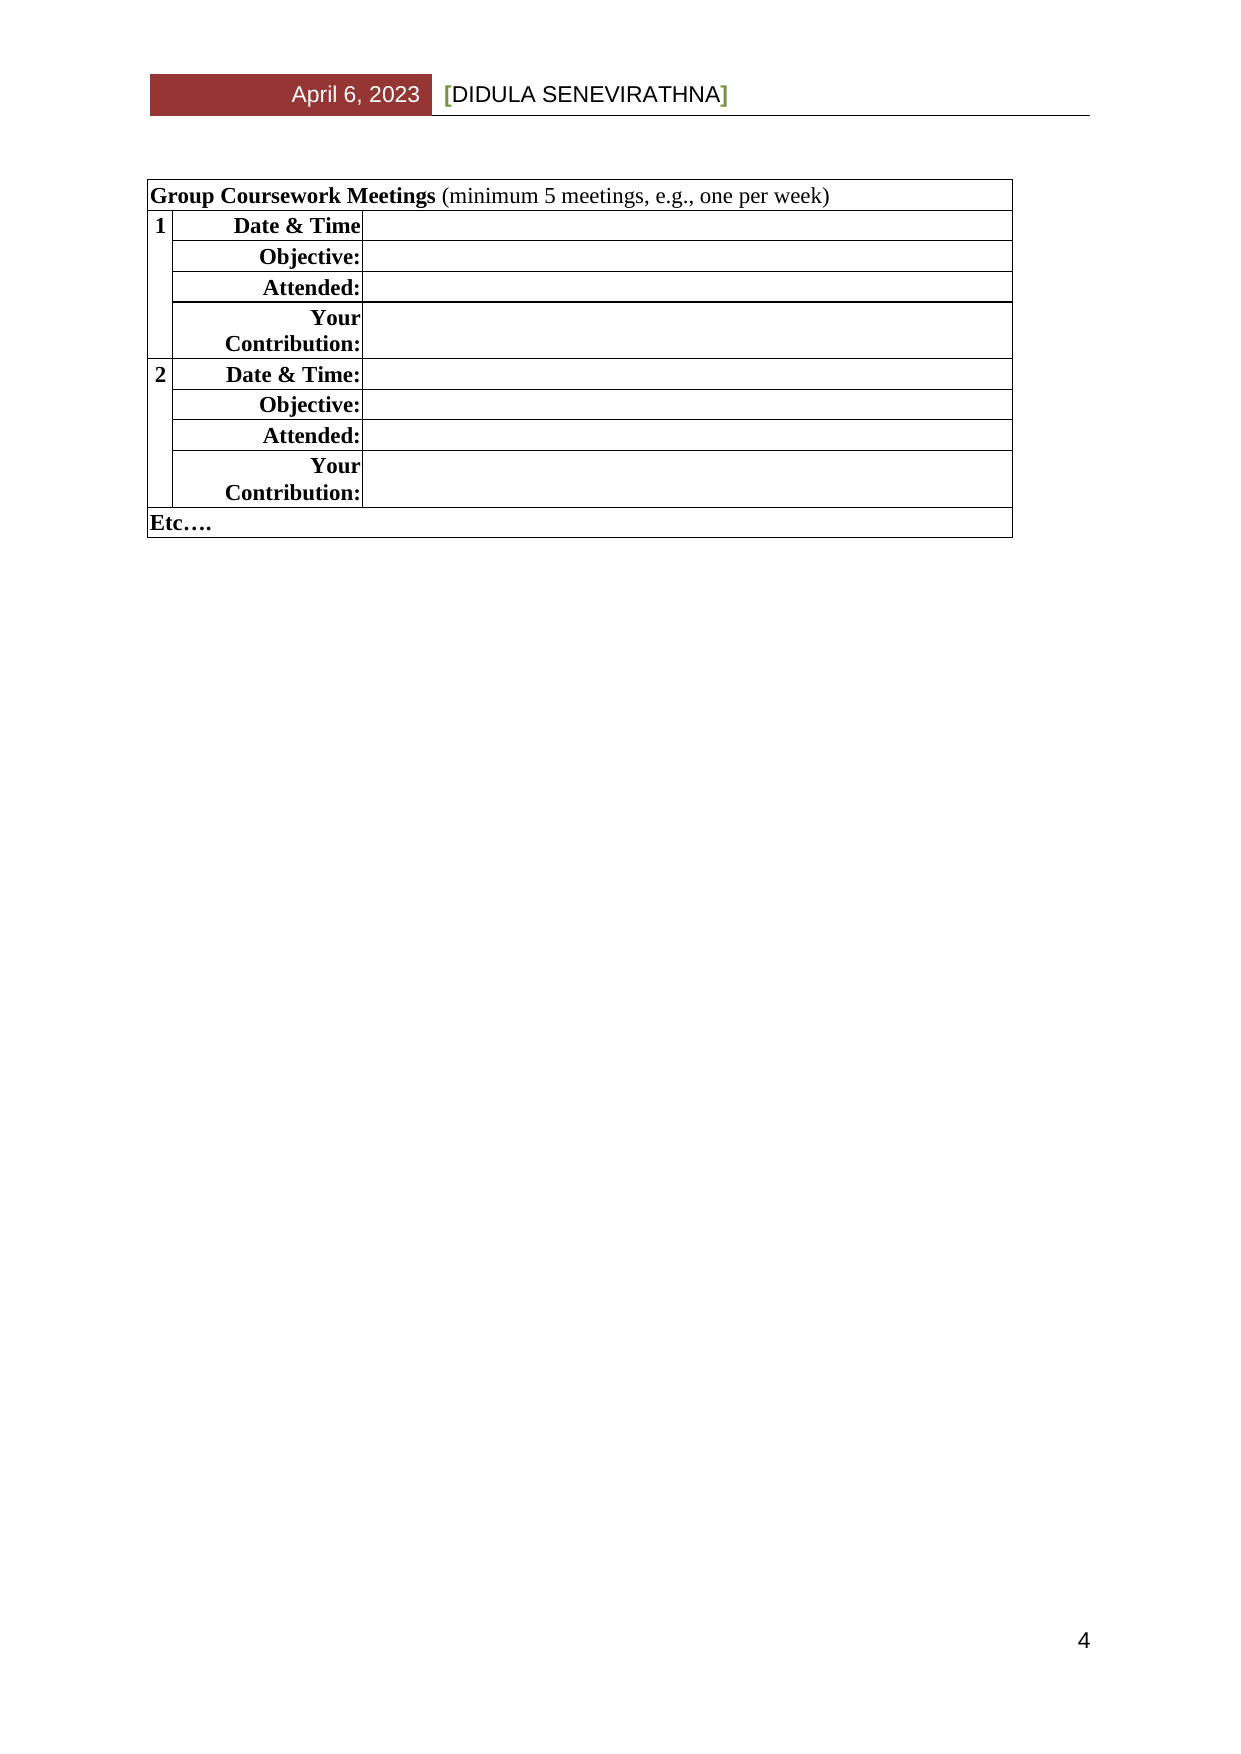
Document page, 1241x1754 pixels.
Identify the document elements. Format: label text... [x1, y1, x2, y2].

table_cell Objective: [173, 390, 362, 419]
table_cell [363, 390, 1012, 419]
table_cell [363, 303, 1012, 358]
table_cell [363, 451, 1012, 507]
table_cell 2 [148, 359, 172, 507]
table_cell Etc…. [148, 508, 1012, 537]
table_cell [363, 241, 1012, 271]
table_header Group Coursework Meetings (minimum 5 meetings, e.g., one per week) [148, 180, 1012, 210]
table_cell Attended: [173, 420, 362, 450]
table_cell Attended: [173, 272, 362, 301]
table_cell [363, 359, 1012, 389]
table_cell Objective: [173, 241, 362, 271]
table_cell Your Contribution: [173, 451, 362, 507]
table_cell [363, 420, 1012, 450]
table_cell Date & Time [173, 211, 362, 240]
table_cell [363, 272, 1012, 301]
table_cell Date & Time: [173, 359, 362, 389]
table_cell Your Contribution: [173, 303, 362, 358]
table_cell [363, 211, 1012, 240]
table_cell 1 [148, 211, 172, 358]
